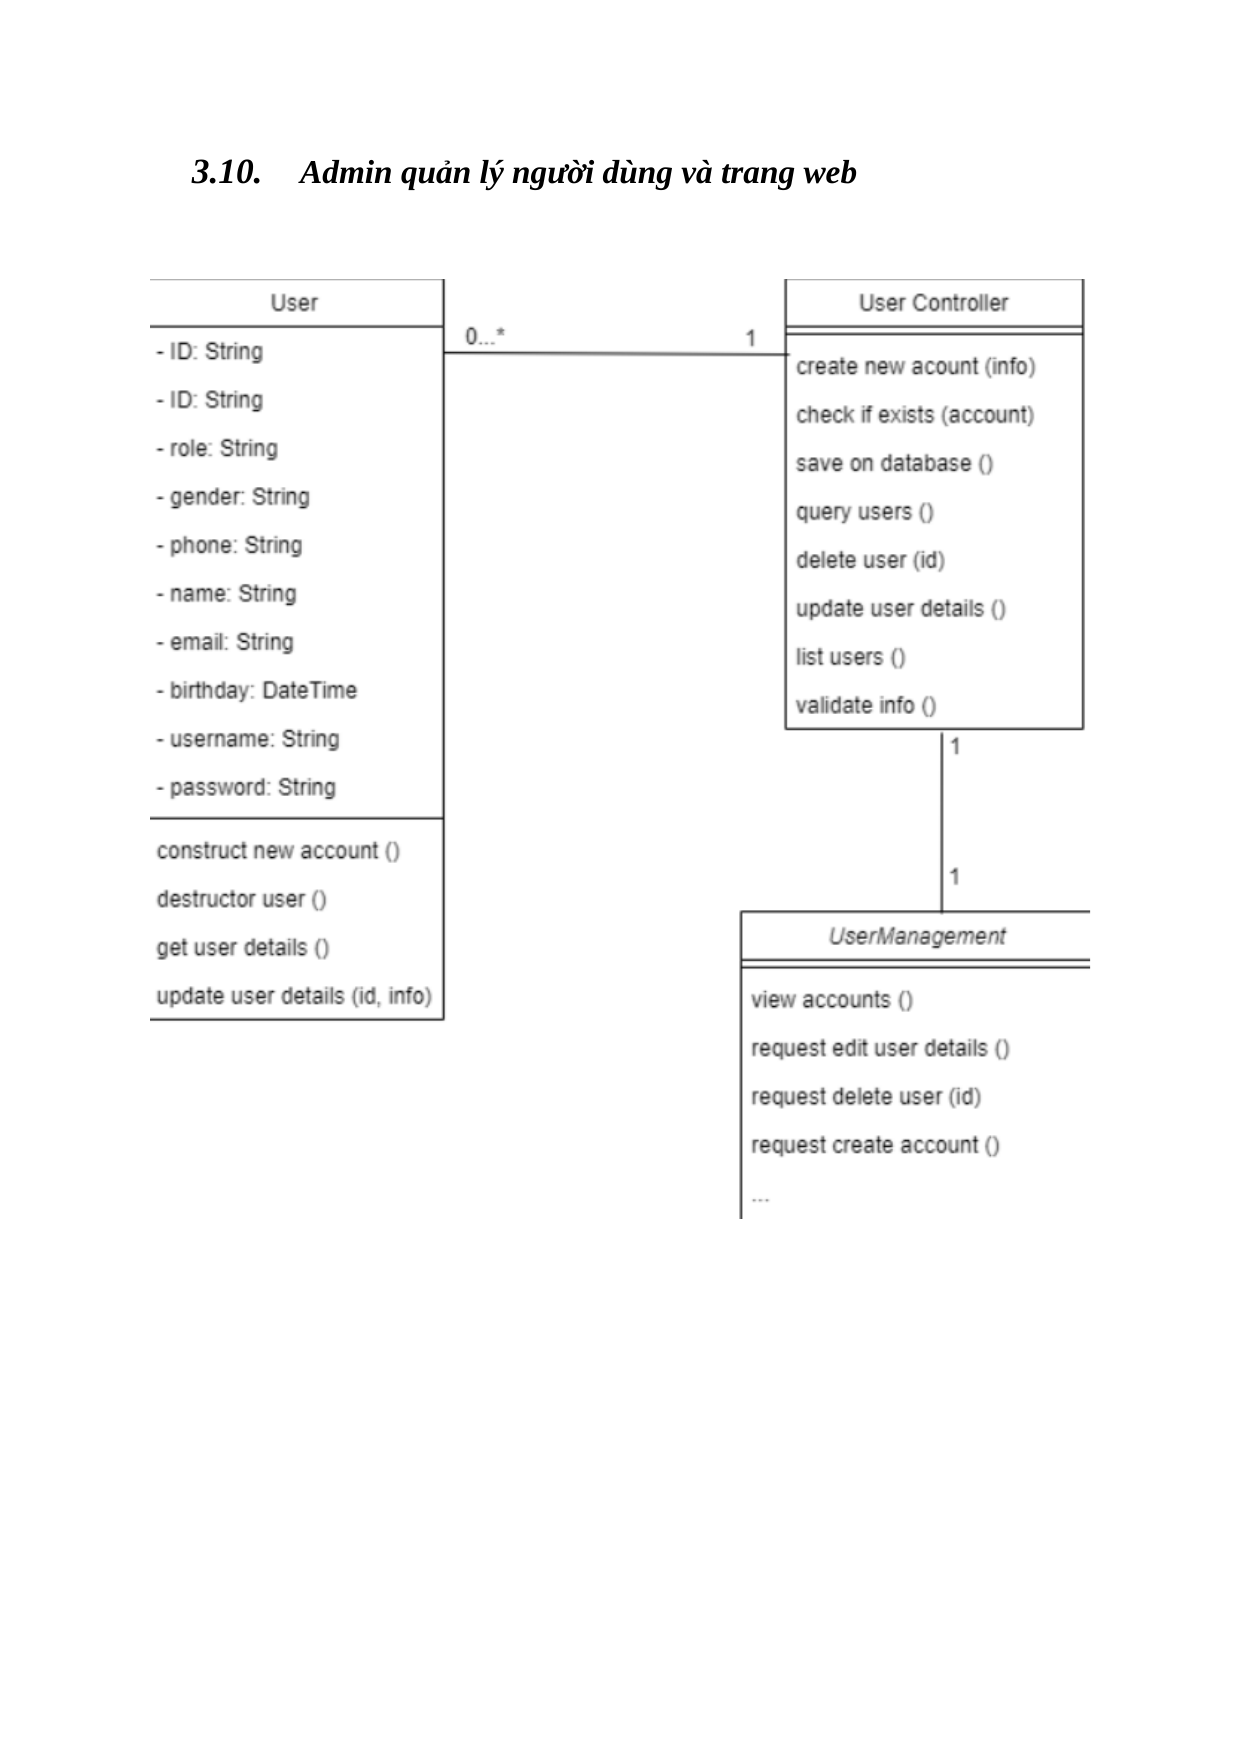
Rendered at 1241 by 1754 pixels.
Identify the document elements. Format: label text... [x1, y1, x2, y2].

subtitle Admin quản lý người dùng và trang web [262, 150, 1090, 191]
picture [150, 279, 1091, 1219]
